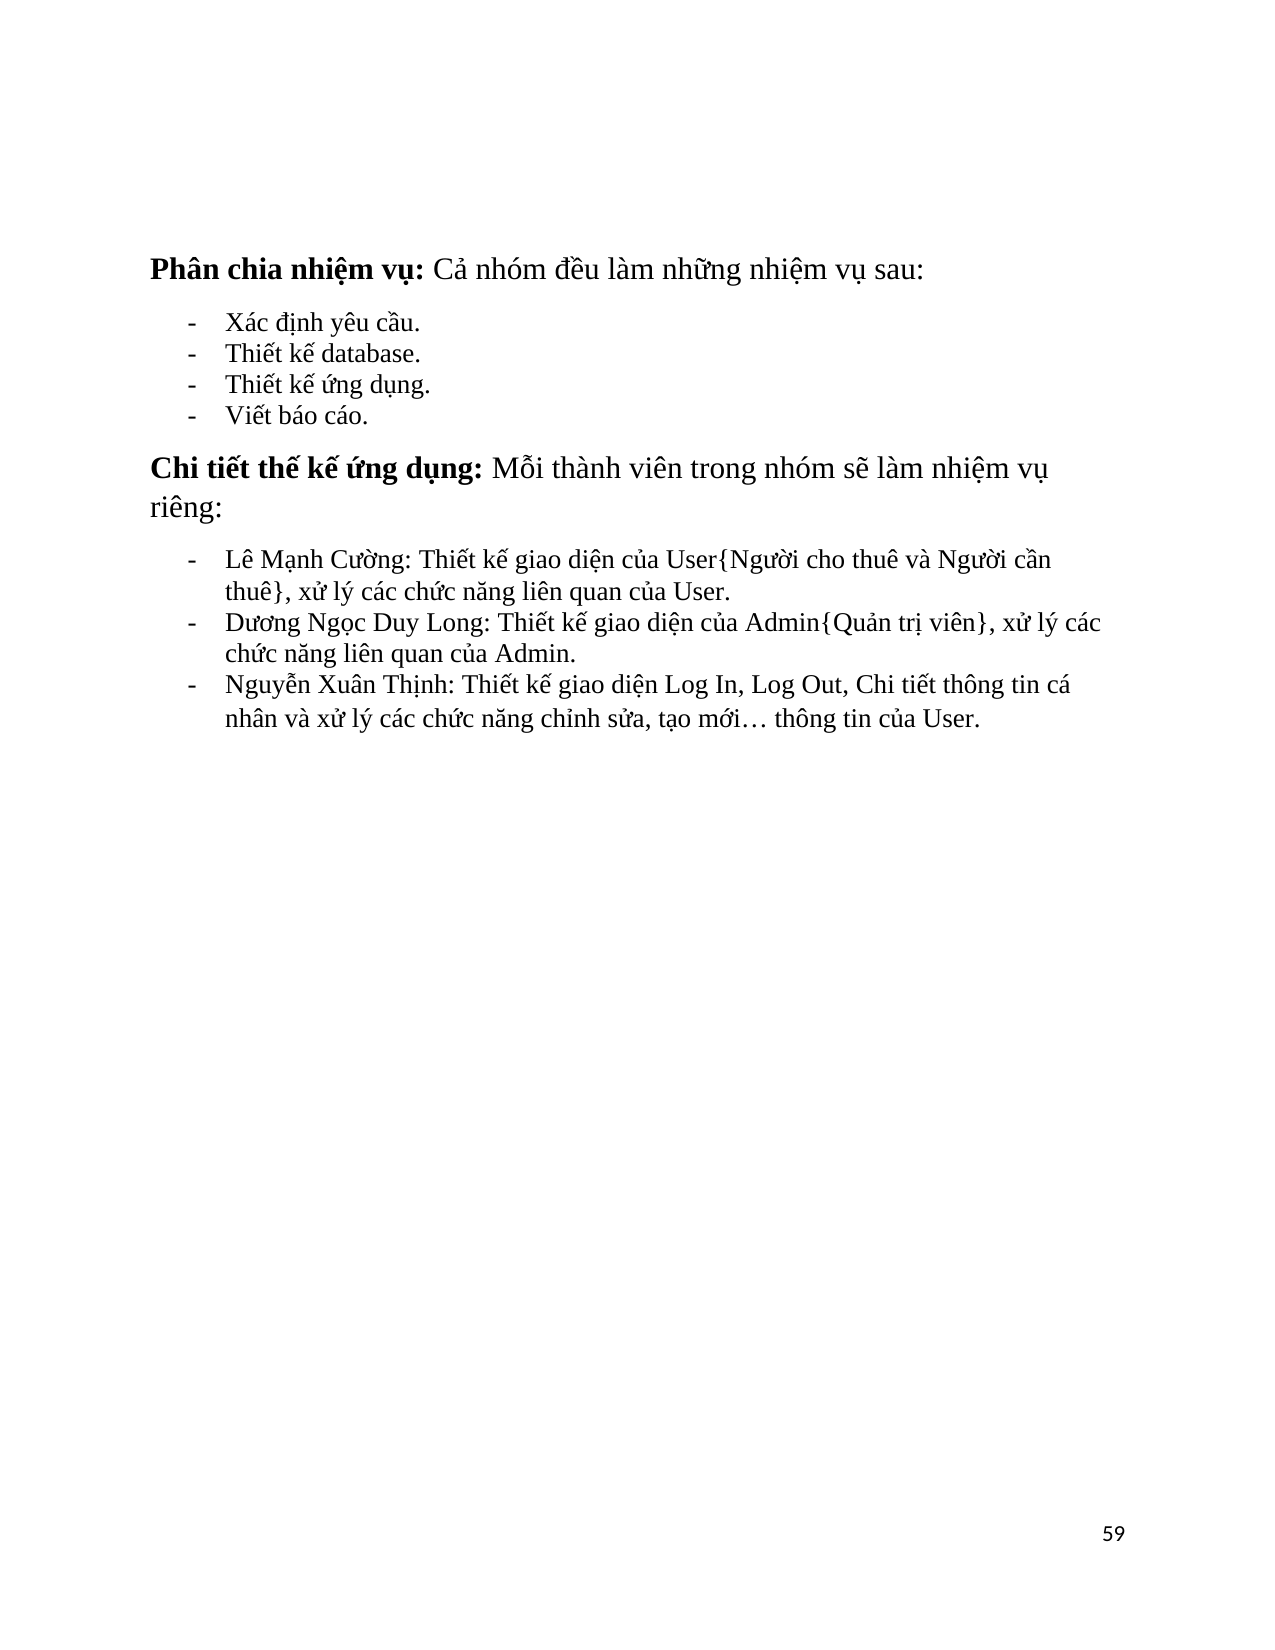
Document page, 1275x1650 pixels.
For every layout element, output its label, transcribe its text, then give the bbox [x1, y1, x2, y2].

list Thiết kế ứng dụng. [187, 368, 1125, 399]
list Nguyễn Xuân Thịnh: Thiết kế giao diện Log In, Log Out, Chi tiết thông tin cá nhân và xử lý các chức năng chỉnh sửa, tạo mới… thông tin của User. [187, 668, 1125, 733]
list Thiết kế database. [187, 337, 1125, 368]
list Viết báo cáo. [187, 399, 1125, 430]
text Phân chia nhiệm vụ: Cả nhóm đều làm những nhiệm vụ sau: [150, 250, 1125, 286]
list Lê Mạnh Cường: Thiết kế giao diện của User{Người cho thuê và Người cần thuê}, xử lý các chức năng liên quan của User. [187, 544, 1125, 606]
list Xác định yêu cầu. [187, 306, 1125, 337]
list Dương Ngọc Duy Long: Thiết kế giao diện của Admin{Quản trị viên}, xử lý các chức năng liên quan của Admin. [187, 606, 1125, 668]
text Chi tiết thế kế ứng dụng: Mỗi thành viên trong nhóm sẽ làm nhiệm vụ riêng: [150, 449, 1125, 524]
